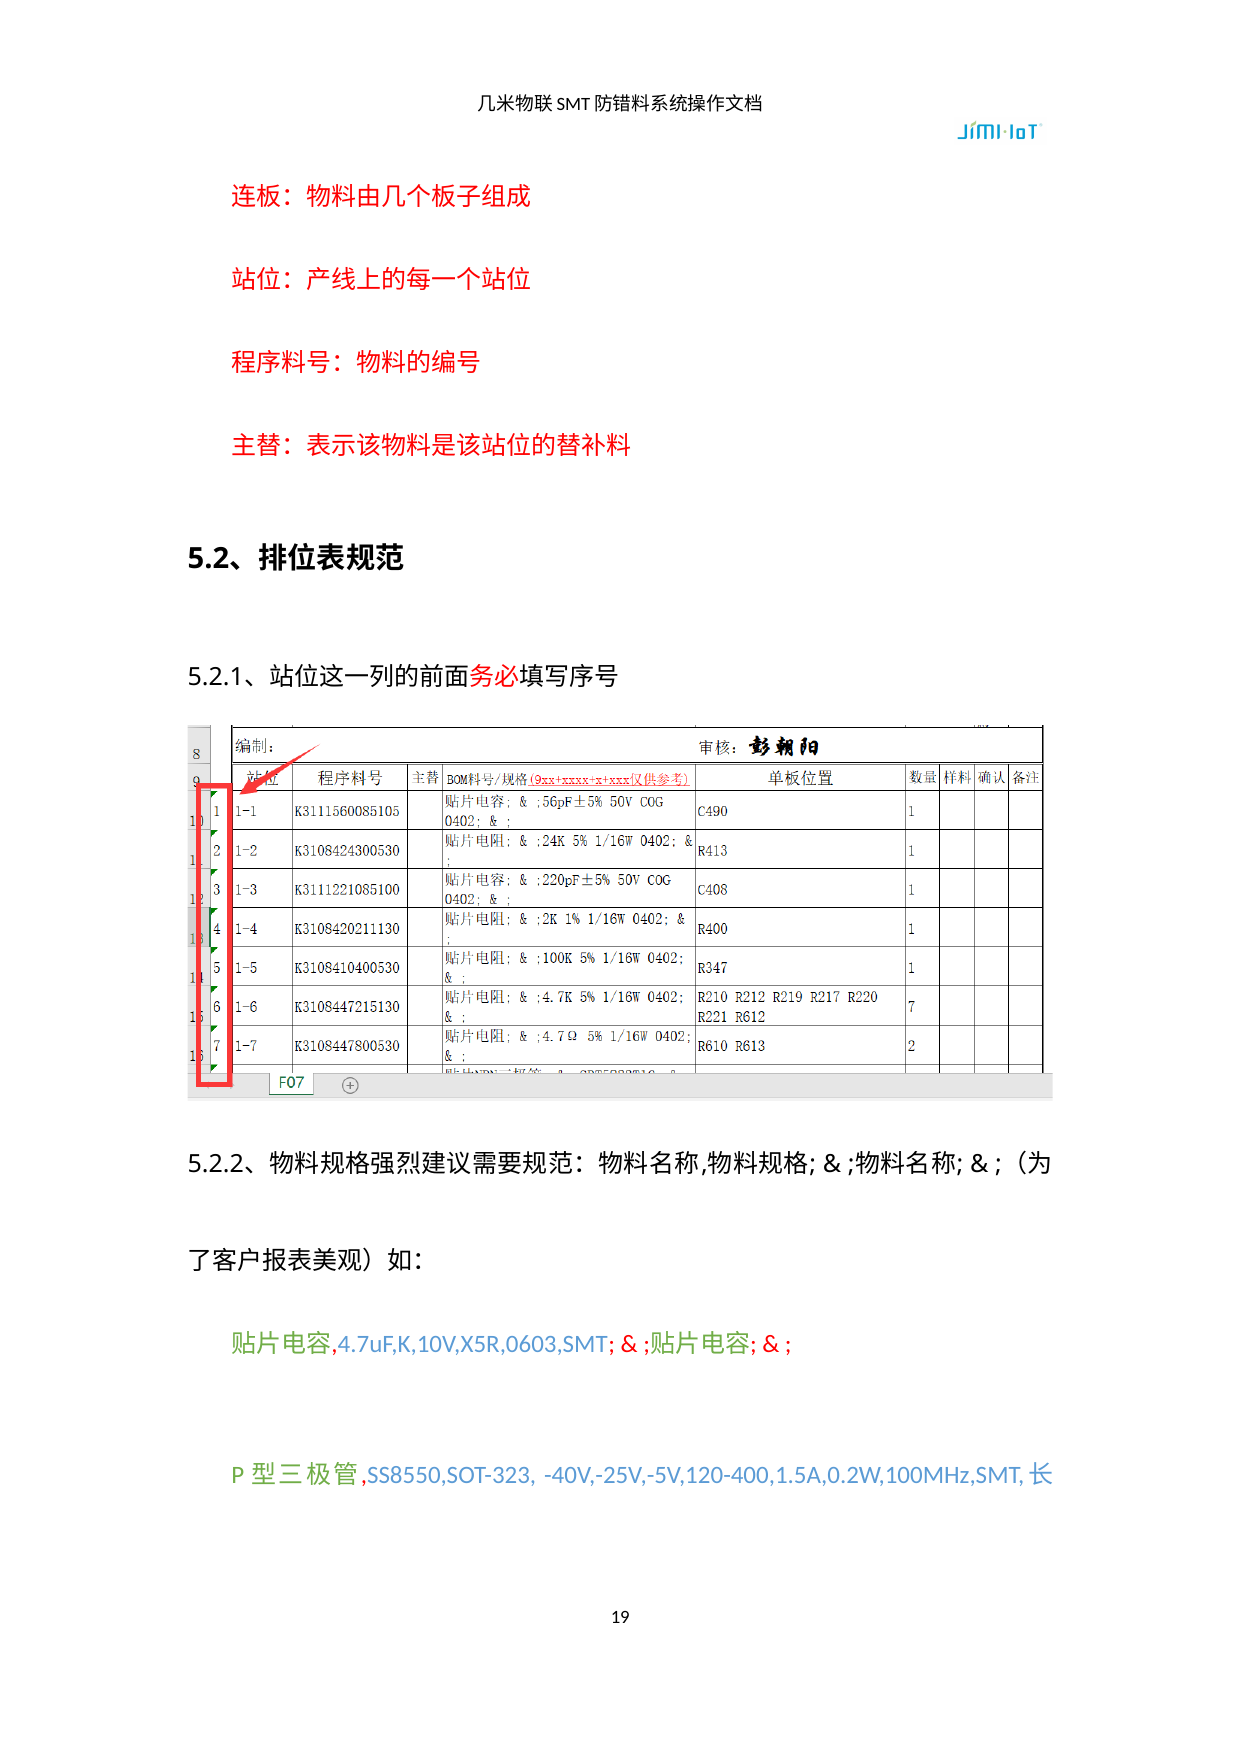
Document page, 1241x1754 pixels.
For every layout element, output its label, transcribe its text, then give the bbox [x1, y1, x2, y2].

subtitle 5.2、排位表规范 [187, 524, 1053, 589]
picture [954, 117, 1047, 145]
text 5.2.2、物料规格强烈建议需要规范：物料名称,物料规格; & ;物料名称; & ;（为了客户报表美观）如： [187, 1129, 1053, 1291]
text 程序料号：物料的编号 [187, 328, 1053, 393]
picture [187, 725, 1053, 1101]
text 主替：表示该物料是该站位的替补料 [187, 411, 1053, 476]
text 5.2.1、站位这一列的前面务必填写序号 [187, 642, 1053, 707]
text 连板：物料由几个板子组成 [187, 162, 1053, 227]
text P型三极管,SS8550,SOT-323, -40V,-25V,-5V,120-400,1.5A,0.2W,100MHz,SMT,长电; & ;P型三极管; & ; [187, 1440, 1053, 1505]
text 贴片电容,4.7uF,K,10V,X5R,0603,SMT; & ;贴片电容; & ; [187, 1309, 1053, 1374]
text 站位：产线上的每一个站位 [187, 245, 1053, 310]
